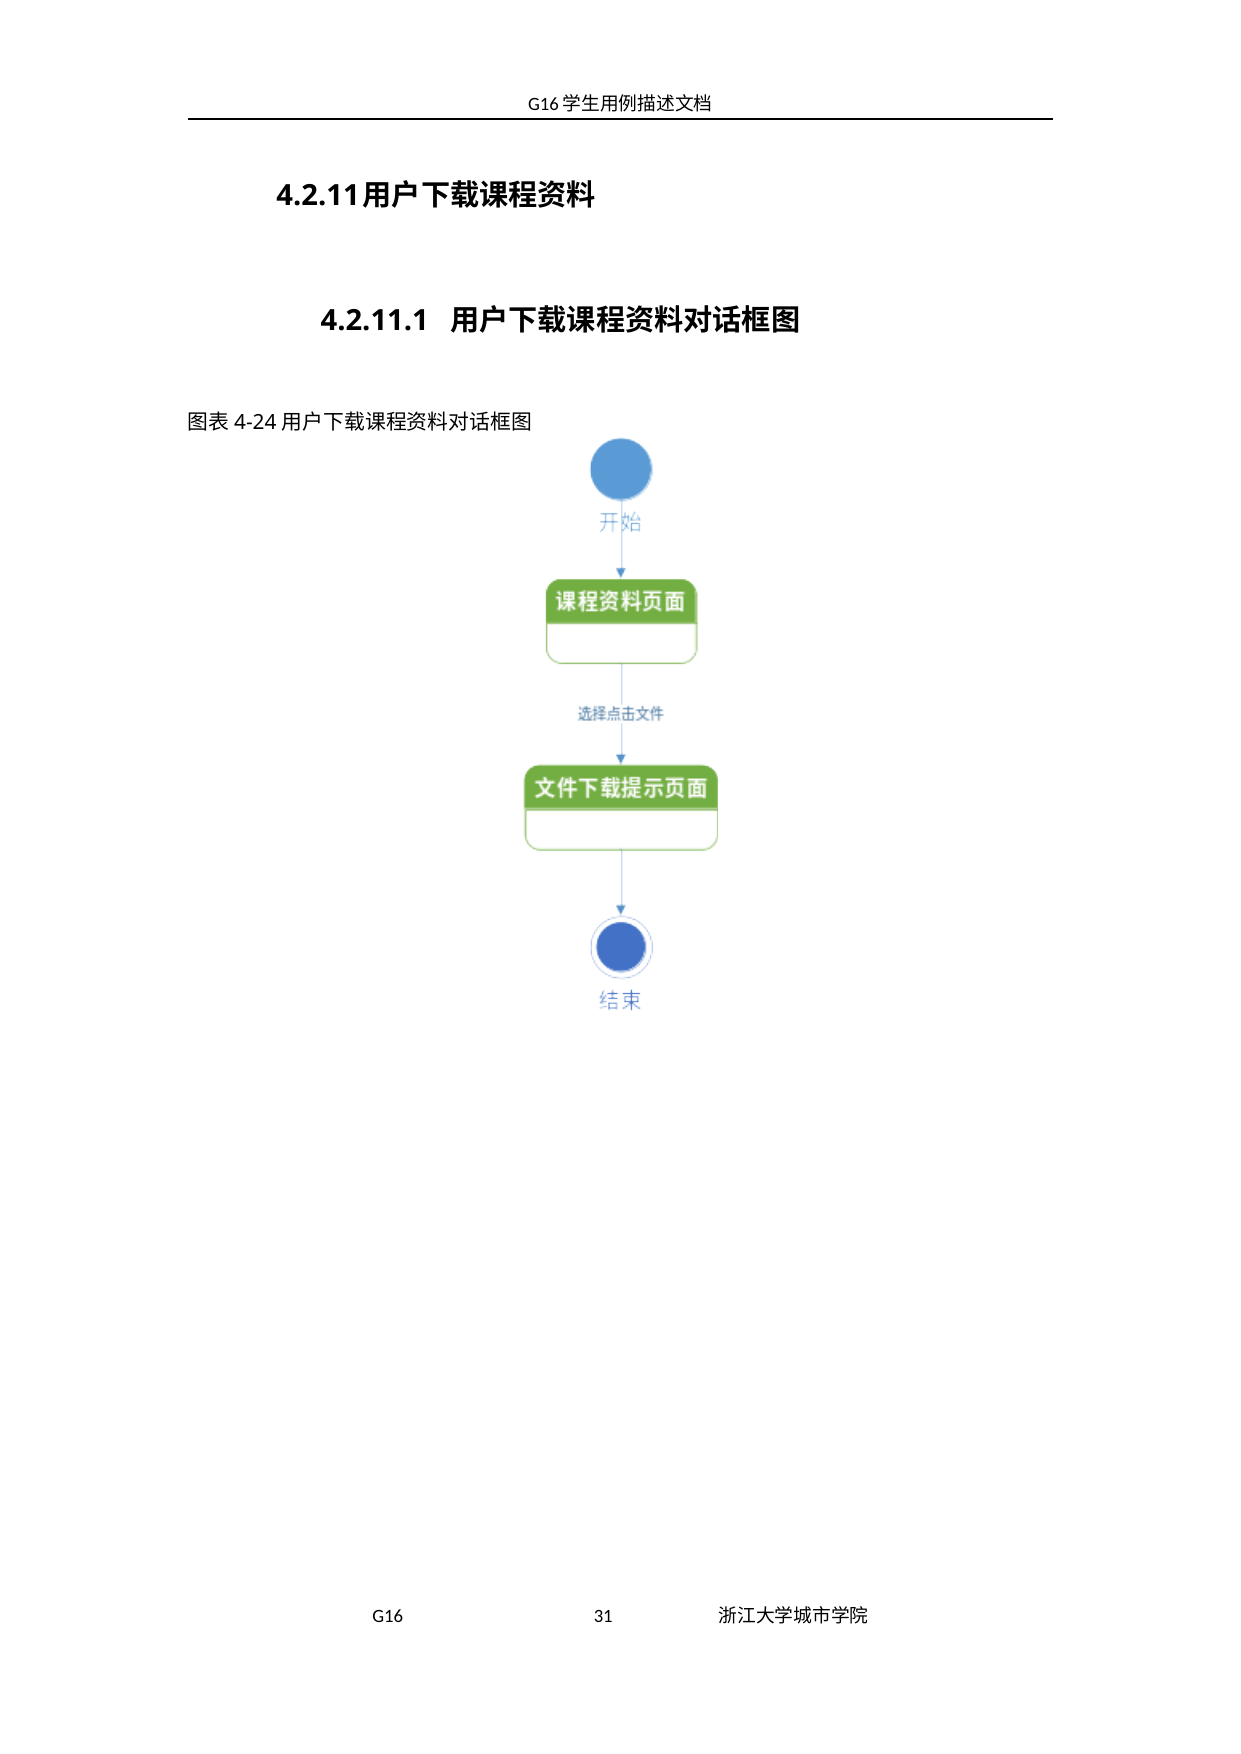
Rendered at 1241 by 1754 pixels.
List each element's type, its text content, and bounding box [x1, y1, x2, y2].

subtitle 用户下载课程资料对话框图 [320, 285, 1053, 350]
subtitle 用户下载课程资料 [276, 160, 1053, 225]
